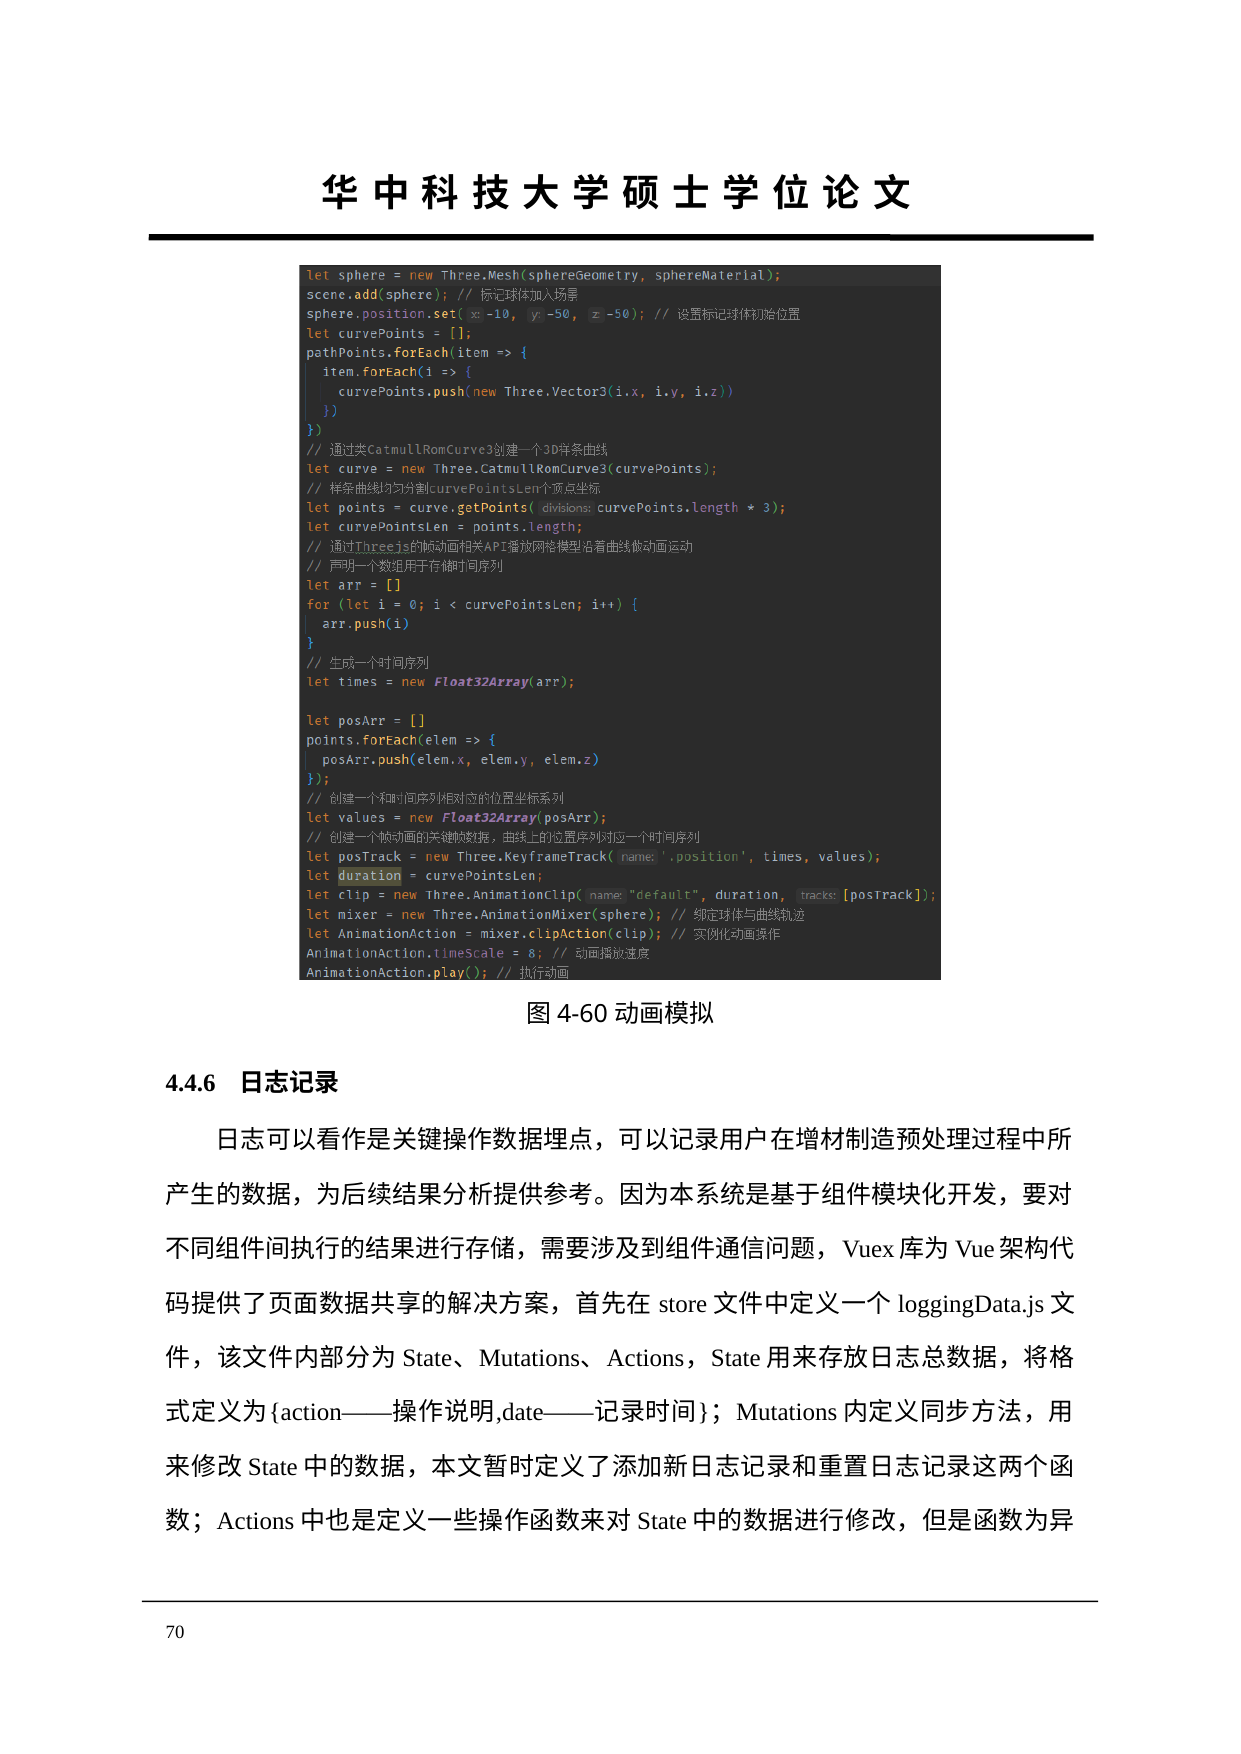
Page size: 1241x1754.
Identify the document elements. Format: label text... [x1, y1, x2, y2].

subtitle 日志记录 [165, 1063, 1075, 1099]
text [165, 1120, 1075, 1537]
picture [299, 265, 941, 980]
